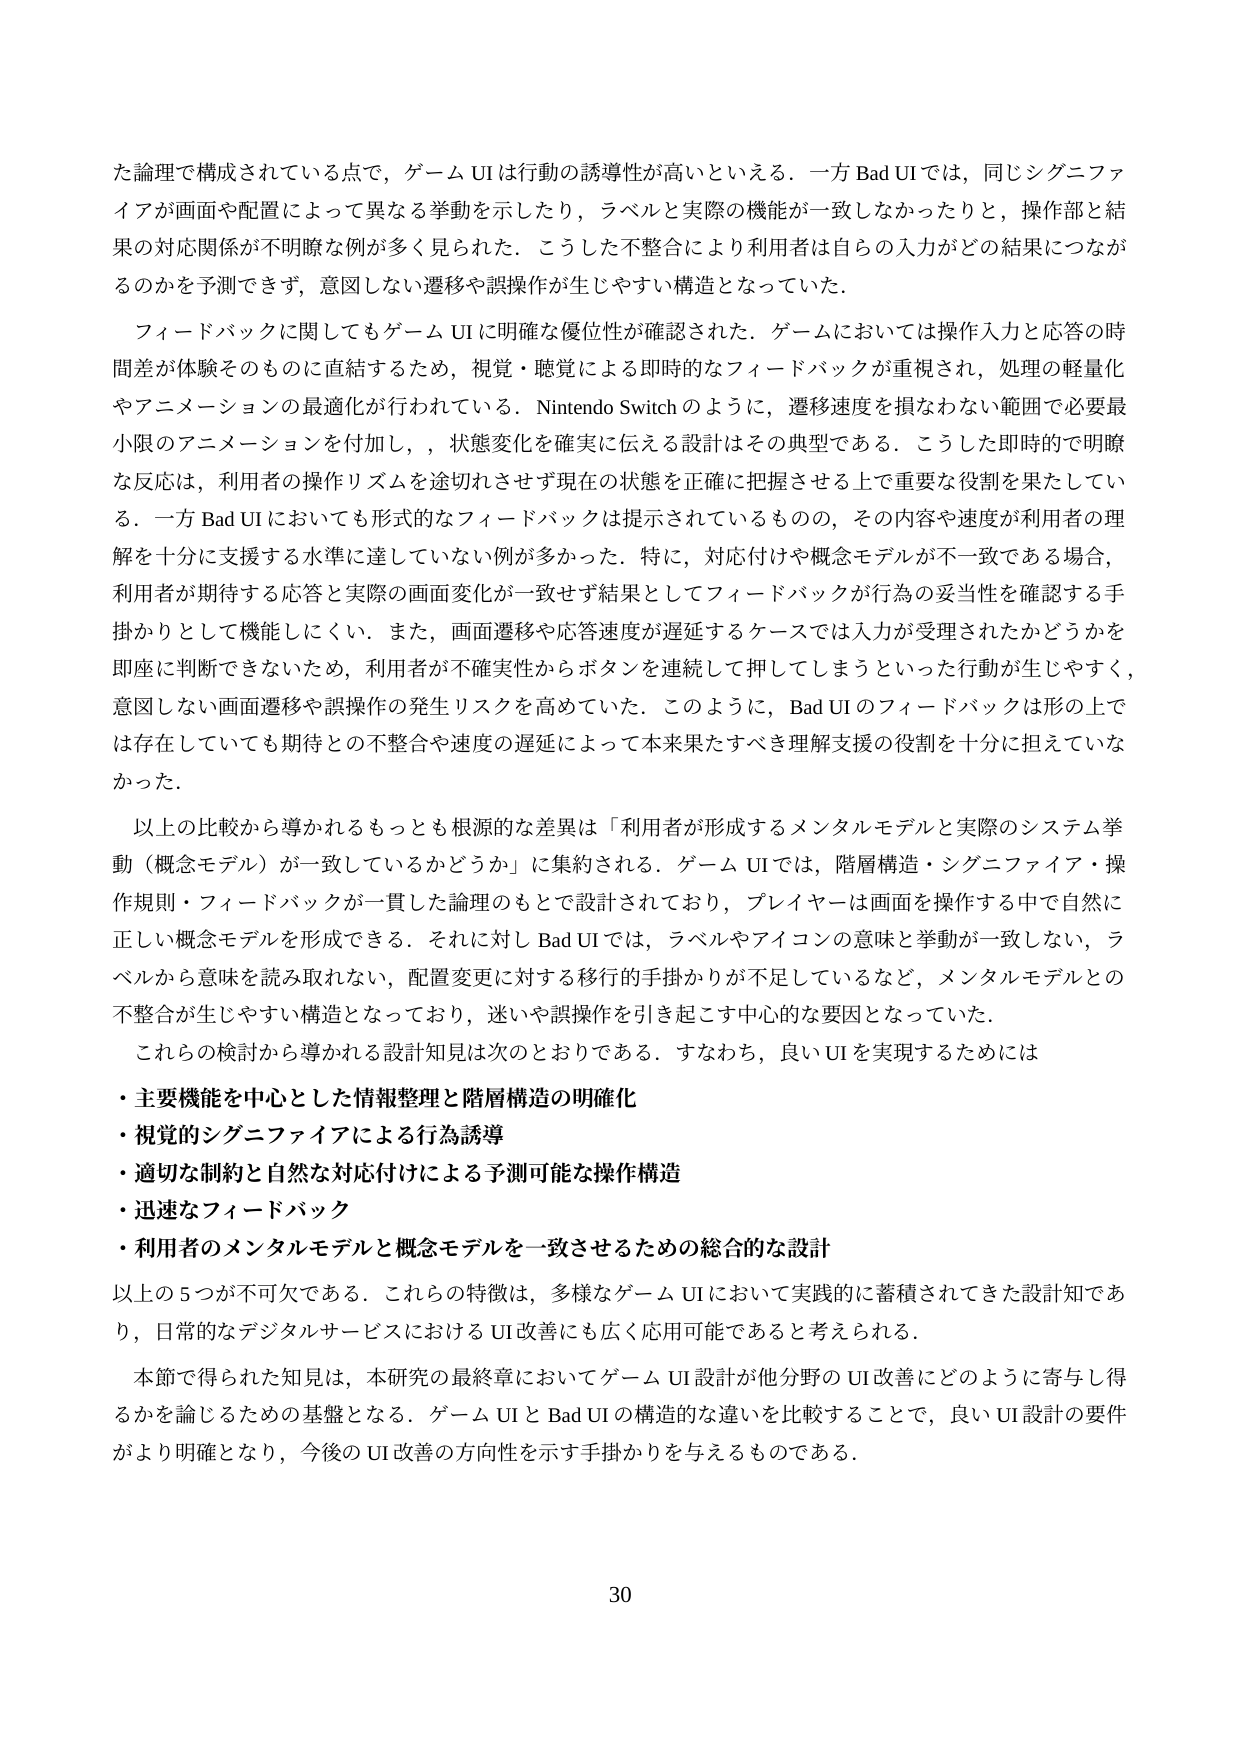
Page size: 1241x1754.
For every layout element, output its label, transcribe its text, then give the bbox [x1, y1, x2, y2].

text 本節で得られた知見は，本研究の最終章においてゲームUI設計が他分野のUI改善にどのように寄与し得るかを論じるための基盤となる．ゲームUIとBad UIの構造的な違いを比較することで，良いUI設計の要件がより明確となり，今後のUI改善の方向性を示す手掛かりを与えるものである． [112, 1357, 1128, 1470]
text 以上の比較から導かれるもっとも根源的な差異は「利用者が形成するメンタルモデルと実際のシステム挙動（概念モデル）が一致しているかどうか」に集約される．ゲームUIでは，階層構造・シグニファイア・操作規則・フィードバックが一貫した論理のもとで設計されており，プレイヤーは画面を操作する中で自然に正しい概念モデルを形成できる．それに対しBad UIでは，ラベルやアイコンの意味と挙動が一致しない，ラベルから意味を読み取れない，配置変更に対する移行的手掛かりが不足しているなど，メンタルモデルとの不整合が生じやすい構造となっており，迷いや誤操作を引き起こす中心的な要因となっていた． これらの検討から導かれる設計知見は次のとおりである．すなわち，良いUIを実現するためには [112, 807, 1128, 1070]
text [112, 153, 1128, 303]
text ・主要機能を中心とした情報整理と階層構造の明確化 ・視覚的シグニファイアによる行為誘導 ・適切な制約と自然な対応付けによる予測可能な操作構造 ・迅速なフィードバック ・利用者のメンタルモデルと概念モデルを一致させるための総合的な設計 [112, 1078, 1128, 1266]
text フィードバックに関してもゲームUIに明確な優位性が確認された．ゲームにおいては操作入力と応答の時間差が体験そのものに直結するため，視覚・聴覚による即時的なフィードバックが重視され，処理の軽量化やアニメーションの最適化が行われている．Nintendo Switchのように，遷移速度を損なわない範囲で必要最小限のアニメーションを付加し，，状態変化を確実に伝える設計はその典型である．こうした即時的で明瞭な反応は，利用者の操作リズムを途切れさせず現在の状態を正確に把握させる上で重要な役割を果たしている．一方Bad UIにおいても形式的なフィードバックは提示されているものの，その内容や速度が利用者の理解を十分に支援する水準に達していない例が多かった．特に，対応付けや概念モデルが不一致である場合，利用者が期待する応答と実際の画面変化が一致せず結果としてフィードバックが行為の妥当性を確認する手掛かりとして機能しにくい．また，画面遷移や応答速度が遅延するケースでは入力が受理されたかどうかを即座に判断できないため，利用者が不確実性からボタンを連続して押してしまうといった行動が生じやすく，意図しない画面遷移や誤操作の発生リスクを高めていた．このように，Bad UIのフィードバックは形の上では存在していても期待との不整合や速度の遅延によって本来果たすべき理解支援の役割を十分に担えていなかった． [112, 311, 1128, 799]
text 以上の5つが不可欠である．これらの特徴は，多様なゲームUIにおいて実践的に蓄積されてきた設計知であり，日常的なデジタルサービスにおけるUI改善にも広く応用可能であると考えられる． [112, 1274, 1128, 1349]
